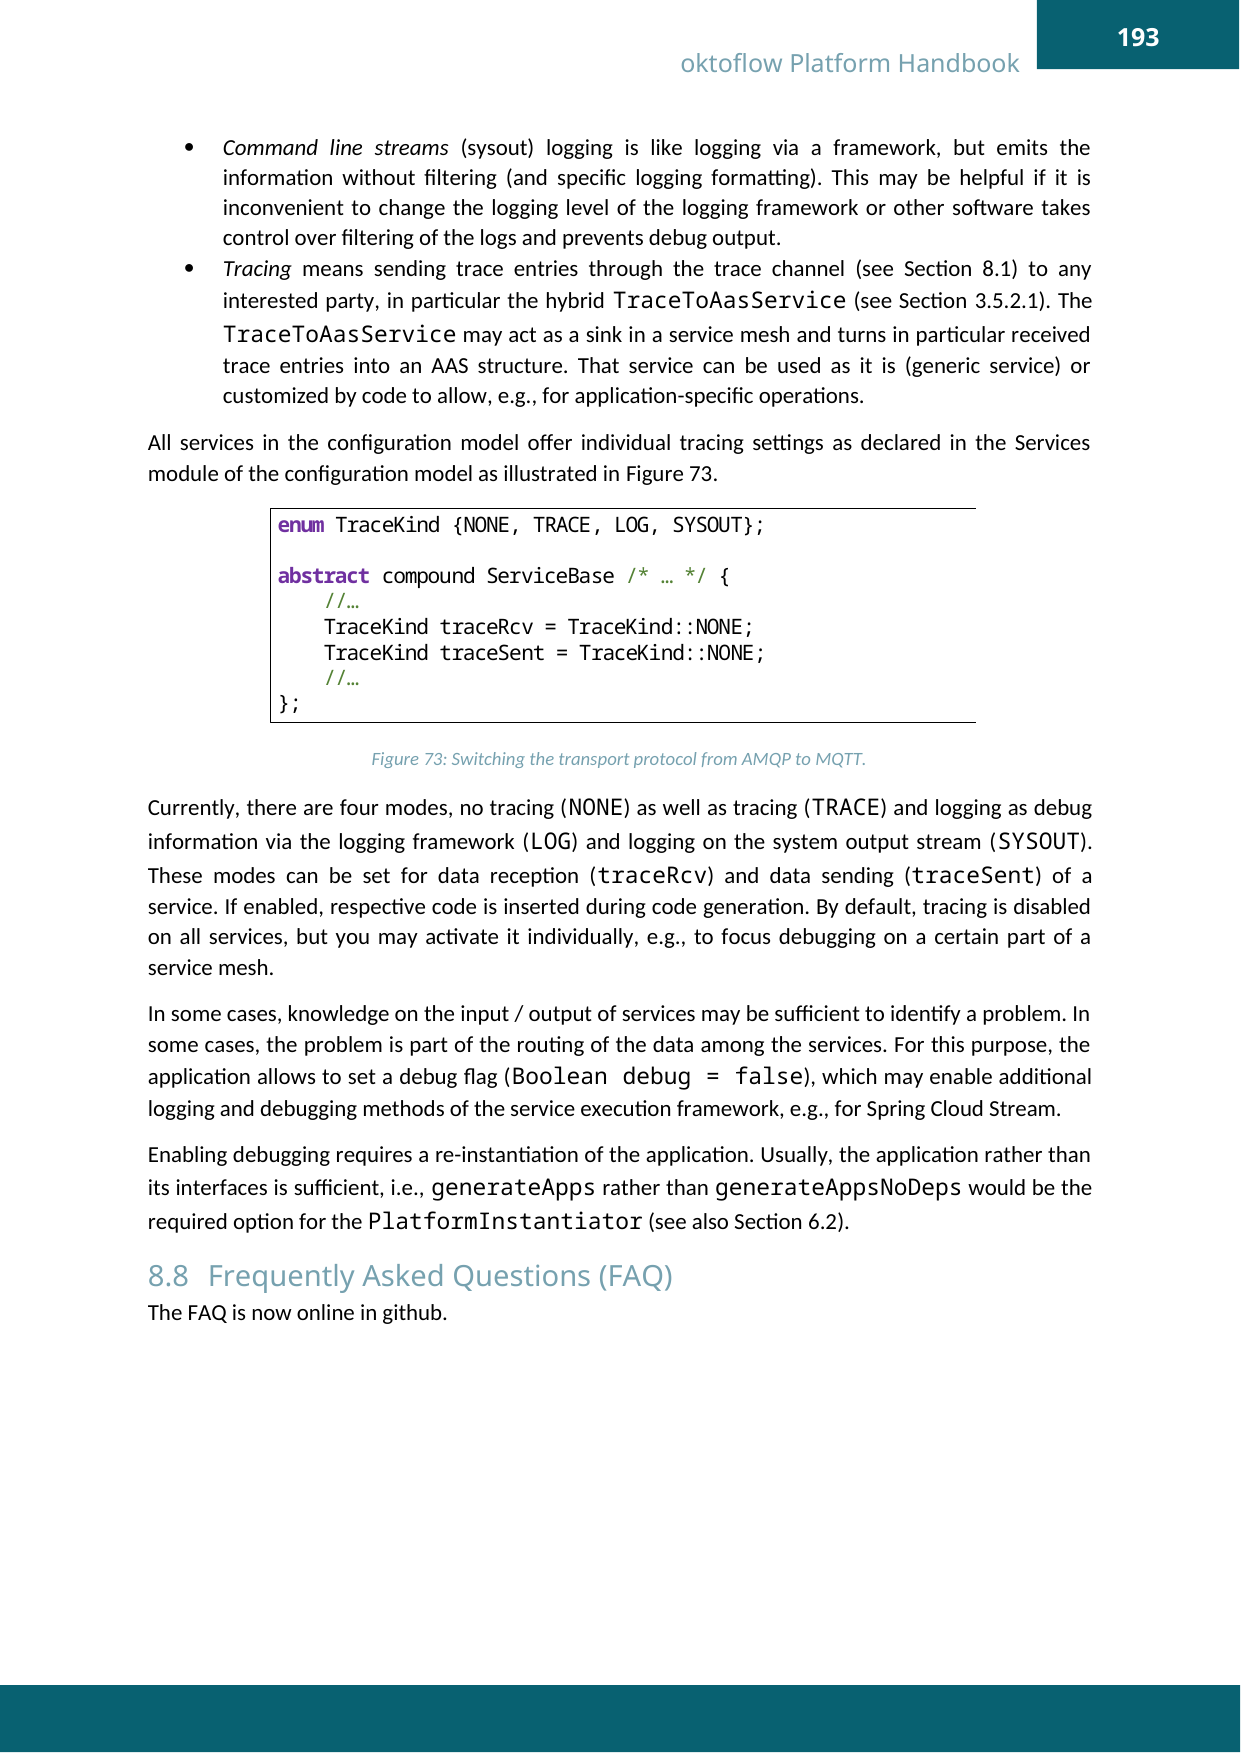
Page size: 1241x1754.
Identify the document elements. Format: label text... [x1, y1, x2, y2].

text All services in the configuration model offer individual tracing settings as declared in the Services module of the configuration model as illustrated in . [148, 428, 1093, 487]
text In some cases, knowledge on the input / output of services may be sufficient to identify a problem. In some cases, the problem is part of the routing of the data among the services. For this purpose, the application allows to set a debug flag (Boolean debug = false), which may enable additional logging and debugging methods of the service execution framework, e.g., for Spring Cloud Stream. [148, 999, 1093, 1122]
list Tracing means sending trace entries through the trace channel (see Section 8.1) to any interested party, in particular the hybrid TraceToAasService (see Section 3.5.2.1). The TraceToAasService may act as a sink in a service mesh and turns in particular received trace entries into an AAS structure. That service can be used as it is (generic service) or customized by code to allow, e.g., for application-specific operations. [185, 254, 1093, 410]
text Figure 73: Switching the transport protocol from AMQP to MQTT. [148, 747, 1093, 770]
text Currently, there are four modes, no tracing (NONE) as well as tracing (TRACE) and logging as debug information via the logging framework (LOG) and logging on the system output stream (SYSOUT). These modes can be set for data reception (traceRcv) and data sending (traceSent) of a service. If enabled, respective code is inserted during code generation. By default, tracing is disabled on all services, but you may activate it individually, e.g., to focus debugging on a certain part of a service mesh. [148, 791, 1093, 981]
text Enabling debugging requires a re-instantiation of the application. Usually, the application rather than its interfaces is sufficient, i.e., generateApps rather than generateAppsNoDeps would be the required option for the PlatformInstantiator (see also Section 6.2). [148, 1141, 1093, 1236]
text The FAQ is now online in github. [148, 1298, 1093, 1326]
subtitle Frequently Asked Questions (FAQ) [148, 1255, 1093, 1295]
list Command line streams (sysout) logging is like logging via a framework, but emits the information without filtering (and specific logging formatting). This may be helpful if it is inconvenient to change the logging level of the logging framework or other software takes control over filtering of the logs and prevents debug output. [185, 133, 1093, 252]
